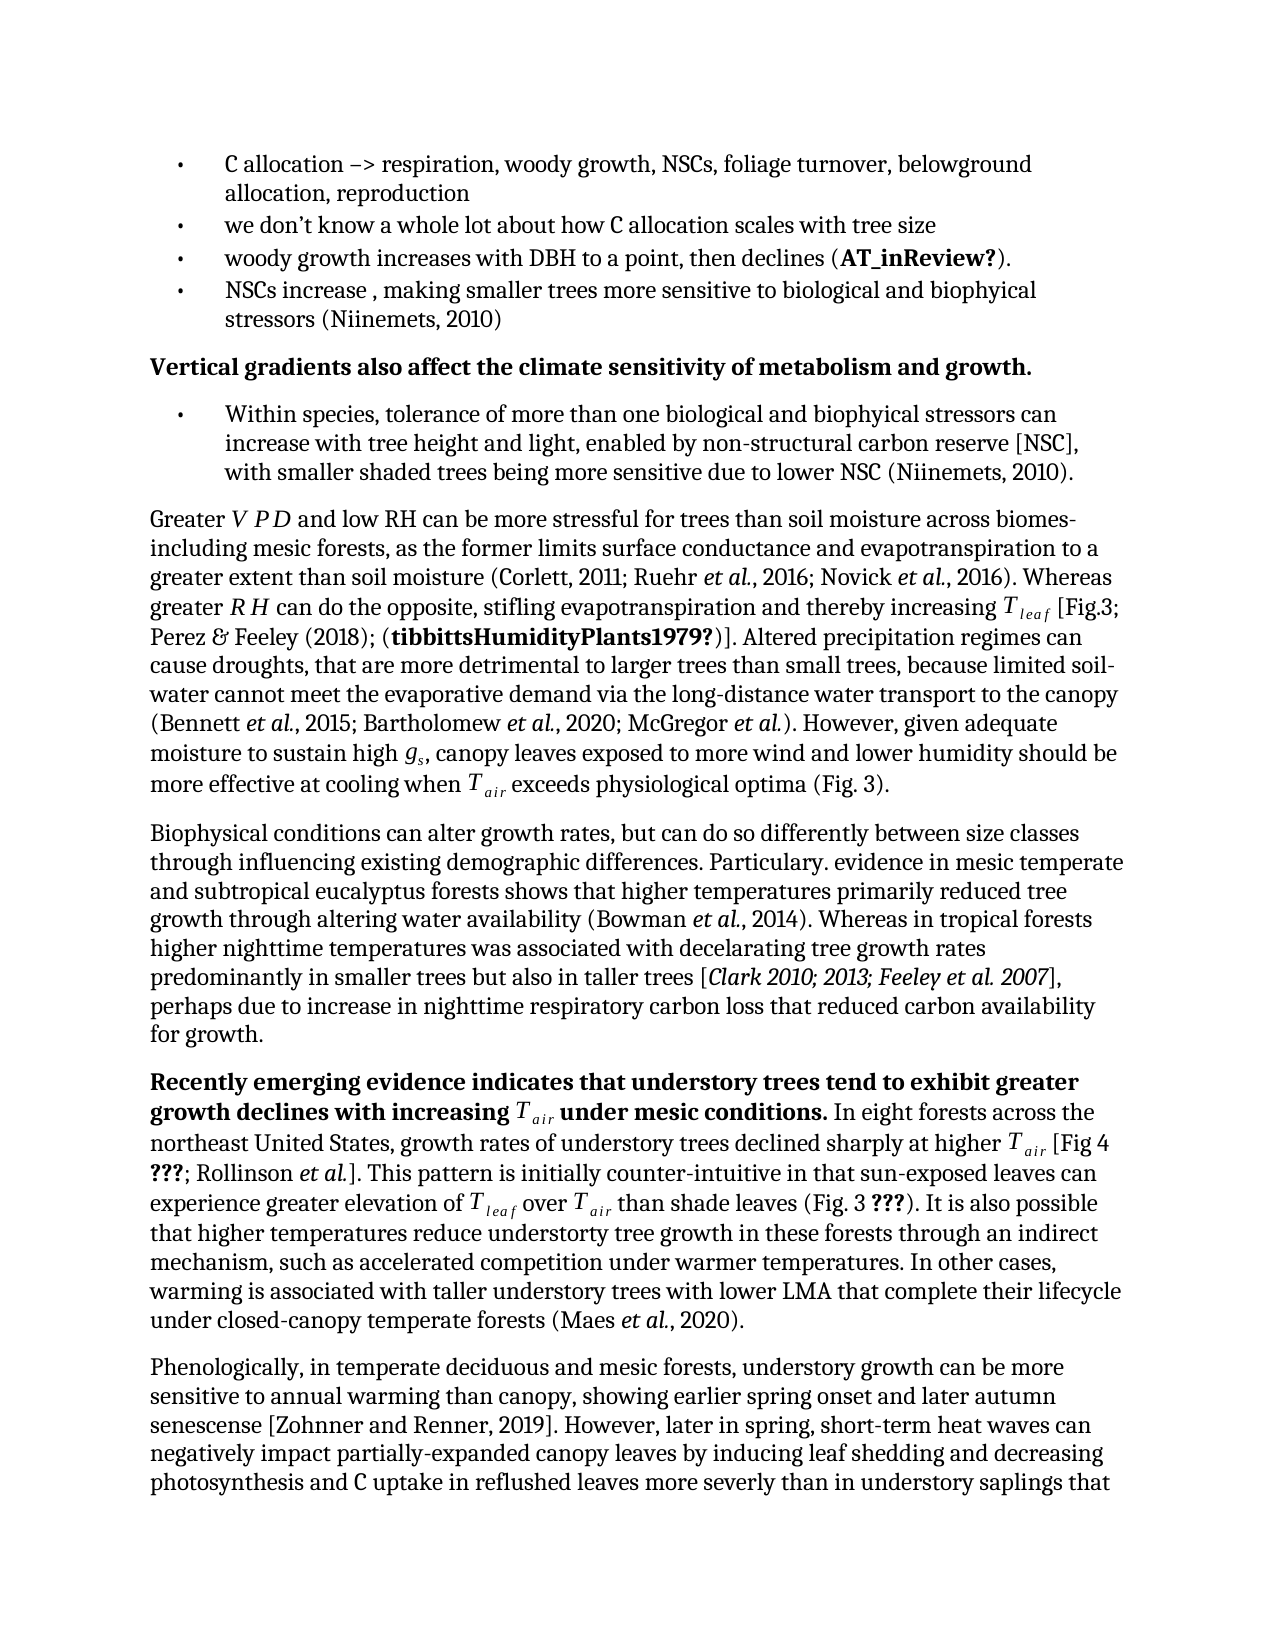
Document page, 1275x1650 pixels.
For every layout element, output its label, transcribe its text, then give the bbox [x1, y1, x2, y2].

text Greater and low RH can be more stressful for trees than soil moisture across biomes-including mesic forests, as the former limits surface conductance and evapotranspiration to a greater extent than soil moisture (Corlett, 2011; Ruehr et al., 2016; Novick et al., 2016). Whereas greater can do the opposite, stifling evapotranspiration and thereby increasing [Fig.3; Perez & Feeley (2018); (tibbittsHumidityPlants1979?)]. Altered precipitation regimes can cause droughts, that are more detrimental to larger trees than small trees, because limited soil-water cannot meet the evaporative demand via the long-distance water transport to the canopy (Bennett et al., 2015; Bartholomew et al., 2020; McGregor et al.). However, given adequate moisture to sustain high , canopy leaves exposed to more wind and lower humidity should be more effective at cooling when exceeds physiological optima (Fig. 3). [150, 505, 1125, 800]
list woody growth increases with DBH to a point, then declines (AT_inReview?). [175, 244, 1125, 272]
text Recently emerging evidence indicates that understory trees tend to exhibit greater growth declines with increasing under mesic conditions. In eight forests across the northeast United States, growth rates of understory trees declined sharply at higher [Fig 4 ???; Rollinson et al.]. This pattern is initially counter-intuitive in that sun-exposed leaves can experience greater elevation of over than shade leaves (Fig. 3 ???). It is also possible that higher temperatures reduce understorty tree growth in these forests through an indirect mechanism, such as accelerated competition under warmer temperatures. In other cases, warming is associated with taller understory trees with lower LMA that complete their lifecycle under closed-canopy temperate forests (Maes et al., 2020). [150, 1068, 1125, 1334]
text Vertical gradients also affect the climate sensitivity of metabolism and growth. [150, 352, 1125, 381]
list we don’t know a whole lot about how C allocation scales with tree size [175, 211, 1125, 240]
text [150, 1353, 1125, 1497]
list NSCs increase , making smaller trees more sensitive to biological and biophyical stressors (Niinemets, 2010) [175, 276, 1125, 334]
list C allocation –> respiration, woody growth, NSCs, foliage turnover, belowground allocation, reproduction [175, 150, 1125, 207]
text Biophysical conditions can alter growth rates, but can do so differently between size classes through influencing existing demographic differences. Particulary. evidence in mesic temperate and subtropical eucalyptus forests shows that higher temperatures primarily reduced tree growth through altering water availability (Bowman et al., 2014). Whereas in tropical forests higher nighttime temperatures was associated with decelarating tree growth rates predominantly in smaller trees but also in taller trees [Clark 2010; 2013; Feeley et al. 2007], perhaps due to increase in nighttime respiratory carbon loss that reduced carbon availability for growth. [150, 819, 1125, 1049]
list Within species, tolerance of more than one biological and biophyical stressors can increase with tree height and light, enabled by non-structural carbon reserve [NSC], with smaller shaded trees being more sensitive due to lower NSC (Niinemets, 2010). [175, 400, 1125, 486]
